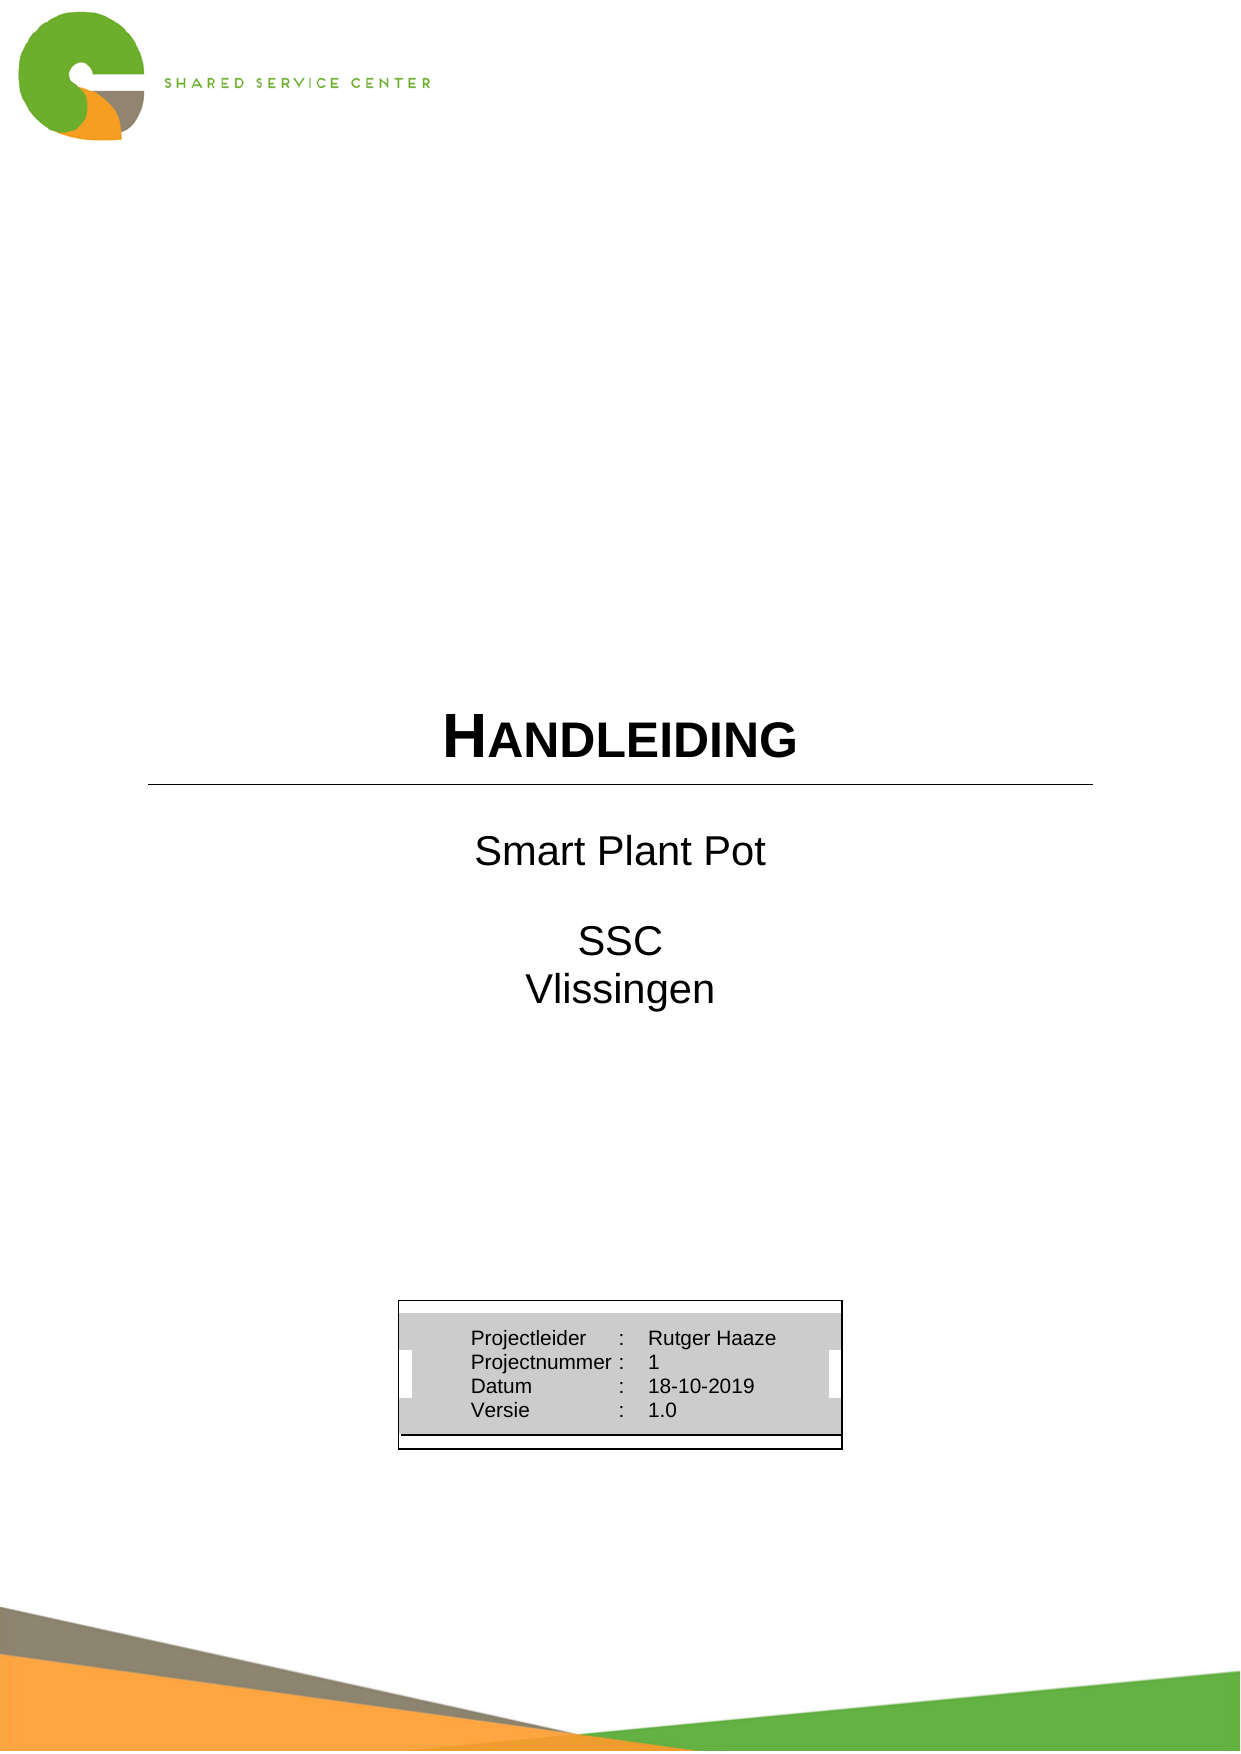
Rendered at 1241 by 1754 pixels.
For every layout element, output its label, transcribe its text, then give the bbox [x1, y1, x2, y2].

text Versie : [399, 1398, 841, 1434]
subtitle Smart Plant Pot [148, 827, 1093, 875]
text Projectleider : Rutger Haaze [399, 1313, 841, 1350]
text Datum : 18-10-2019 [412, 1374, 829, 1398]
picture [0, 3, 452, 148]
picture [0, 1600, 1241, 1751]
title Handleiding [148, 699, 1093, 784]
text Projectnummer : 1 [412, 1350, 829, 1374]
subtitle SSC Vlissingen [148, 916, 1093, 1060]
